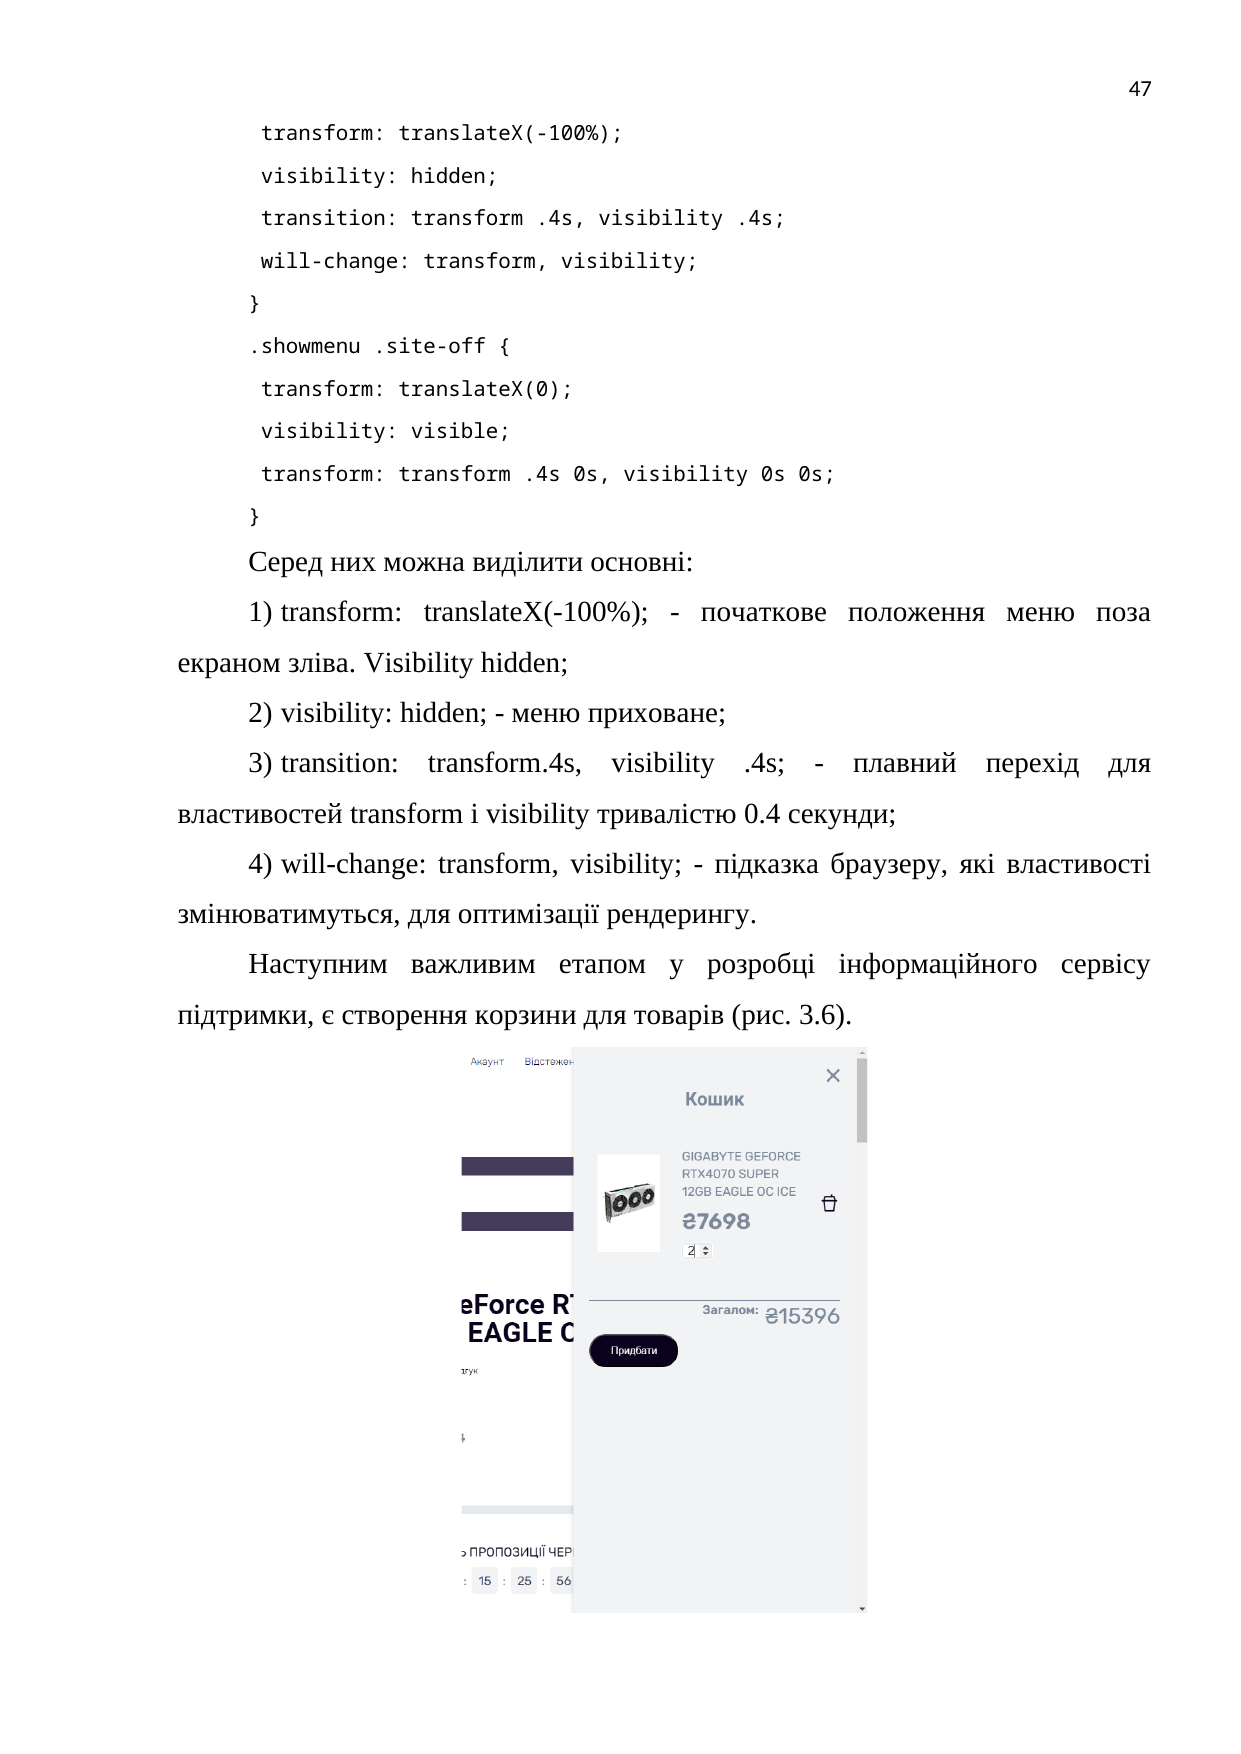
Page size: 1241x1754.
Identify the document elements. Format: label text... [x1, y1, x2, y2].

list transition: transform.4s, visibility .4s; - плавний перехід для властивостей transform і visibility тривалістю 0.4 секунди; [177, 745, 1152, 829]
text Наступним важливим етапом у розробці інформаційного сервісу підтримки, є створення корзини для товарів (рис. 3.6). [177, 947, 1152, 1031]
text visibility: hidden; [177, 161, 1152, 189]
list visibility: hidden; - меню приховане; [177, 695, 1152, 729]
text transform: translateX(0); [177, 374, 1152, 402]
text Серед них можна виділити основні: [177, 544, 1152, 578]
text transition: transform .4s, visibility .4s; [177, 203, 1152, 232]
text will-change: transform, visibility; [177, 246, 1152, 274]
picture [461, 1047, 868, 1613]
text } [177, 502, 1152, 530]
text transform: transform .4s 0s, visibility 0s 0s; [177, 459, 1152, 487]
text transform: translateX(-100%); [177, 118, 1152, 147]
text } [177, 288, 1152, 317]
text .showmenu .site-off { [177, 331, 1152, 359]
list will-change: transform, visibility; - підказка браузеру, які властивості змінюватимуться, для оптимізації рендерингу. [177, 846, 1152, 930]
list transform: translateX(-100%); - початкове положення меню поза екраном зліва. Visibility hidden; [177, 594, 1152, 678]
text visibility: visible; [177, 416, 1152, 445]
